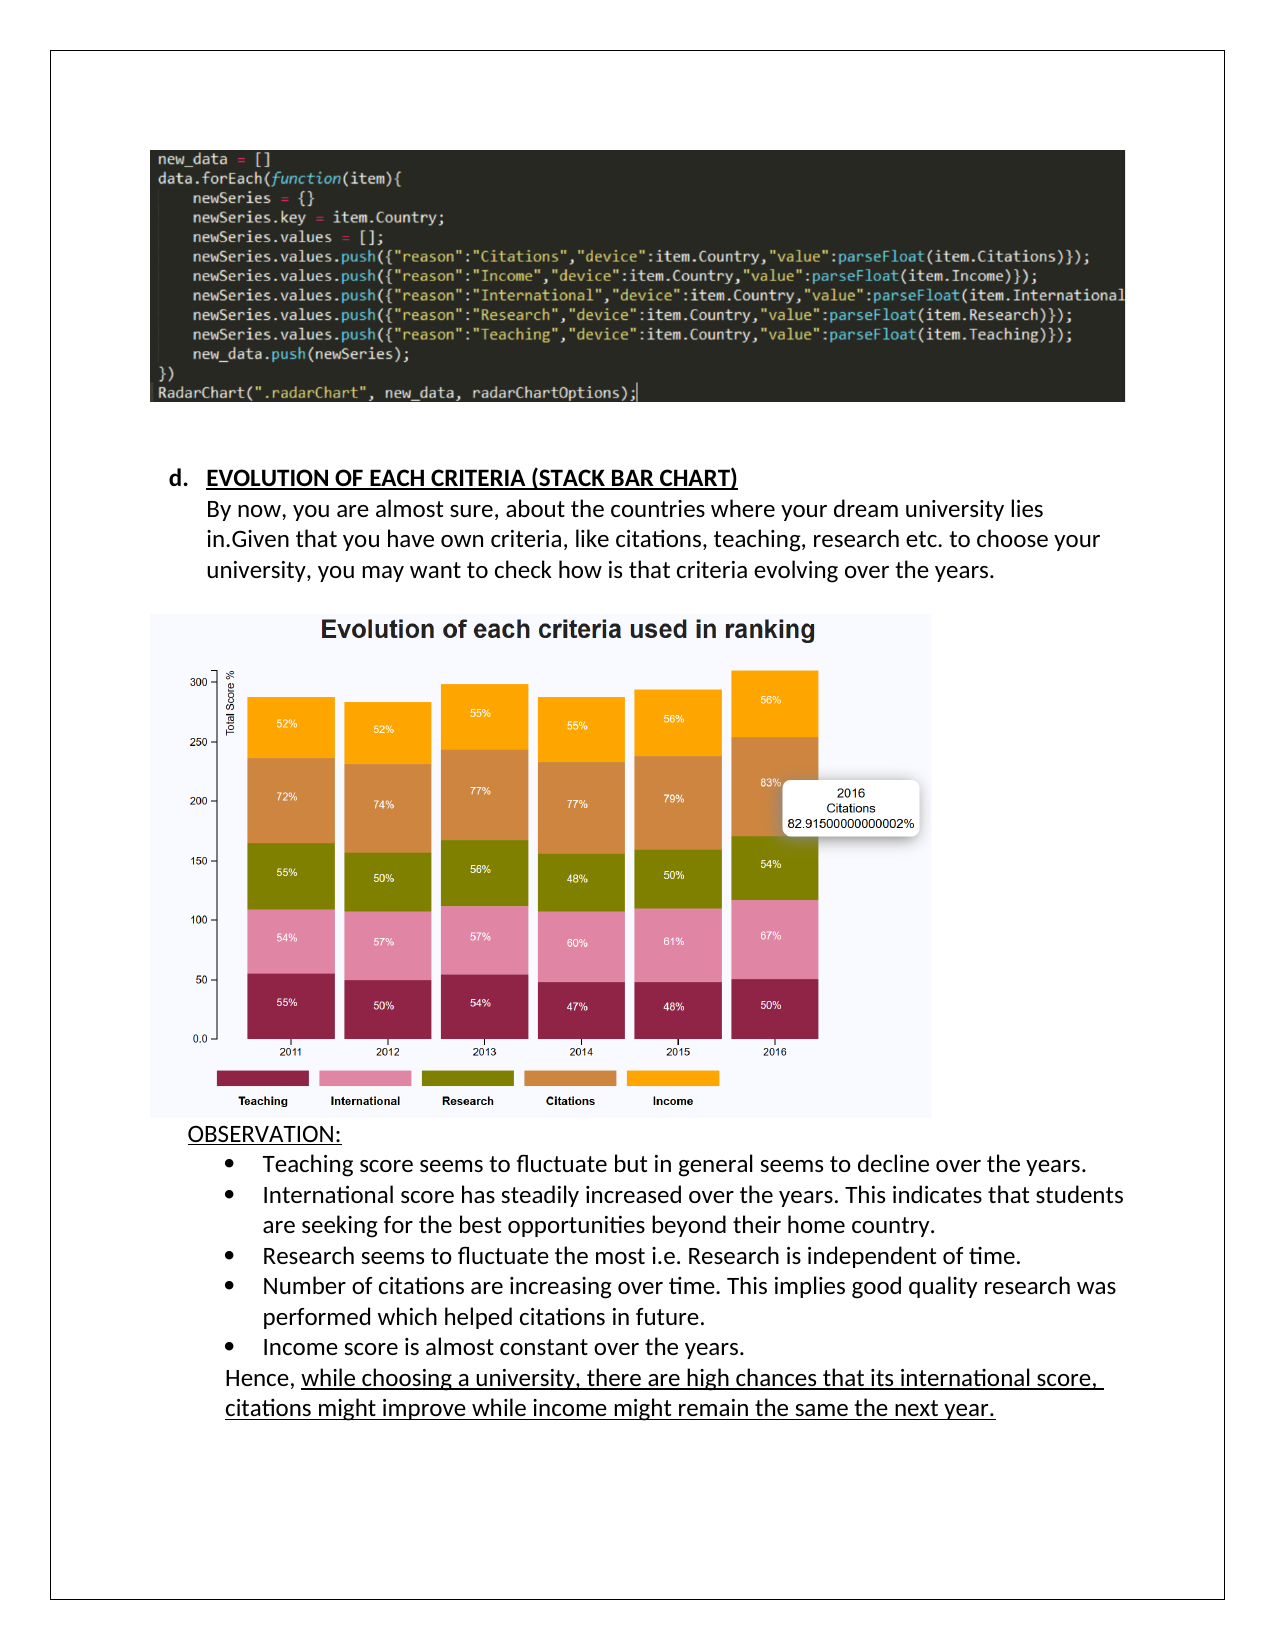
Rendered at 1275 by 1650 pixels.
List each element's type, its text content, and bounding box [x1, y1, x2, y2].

list Income score is almost constant over the years. [225, 1331, 1125, 1362]
text Hence, while choosing a university, there are high chances that its international score, citations might improve while income might remain the same the next year. [225, 1362, 1125, 1423]
list International score has steadily increased over the years. This indicates that students are seeking for the best opportunities beyond their home country. [225, 1179, 1125, 1240]
list Number of citations are increasing over time. This implies good quality research was performed which helped citations in future. [225, 1270, 1125, 1331]
list Teaching score seems to fluctuate but in general seems to decline over the years. [225, 1148, 1125, 1179]
list EVOLUTION OF EACH CRITERIA (STACK BAR CHART) [169, 462, 1125, 493]
list Research seems to fluctuate the most i.e. Research is independent of time. [225, 1240, 1125, 1270]
picture [150, 614, 932, 1118]
text OBSERVATION: [187, 1118, 1125, 1148]
list By now, you are almost sure, about the countries where your dream university lies in.Given that you have own criteria, like citations, teaching, research etc. to choose your university, you may want to check how is that criteria evolving over the years. [206, 493, 1125, 584]
picture [150, 150, 1125, 402]
